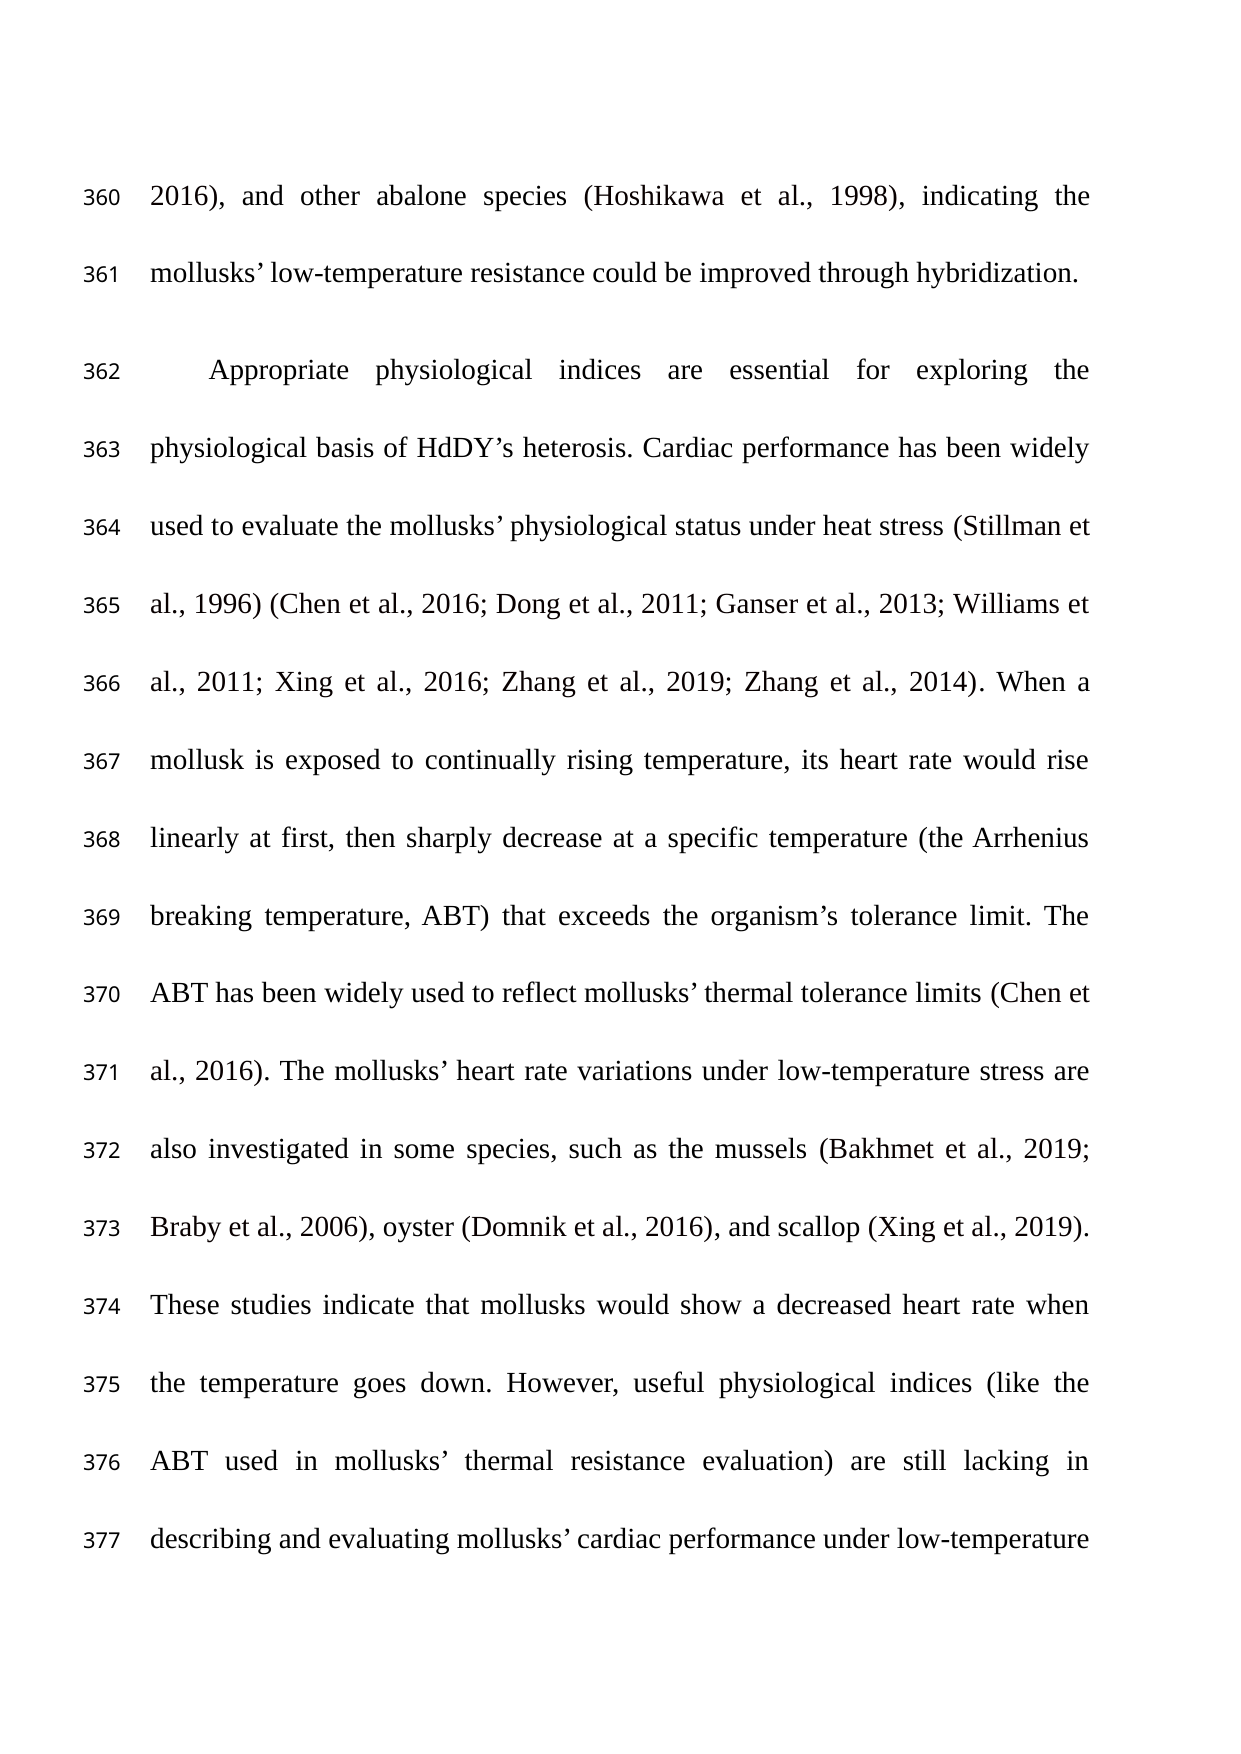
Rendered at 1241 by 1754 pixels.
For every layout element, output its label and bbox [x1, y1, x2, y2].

text [150, 162, 1090, 305]
text [150, 337, 1090, 1570]
